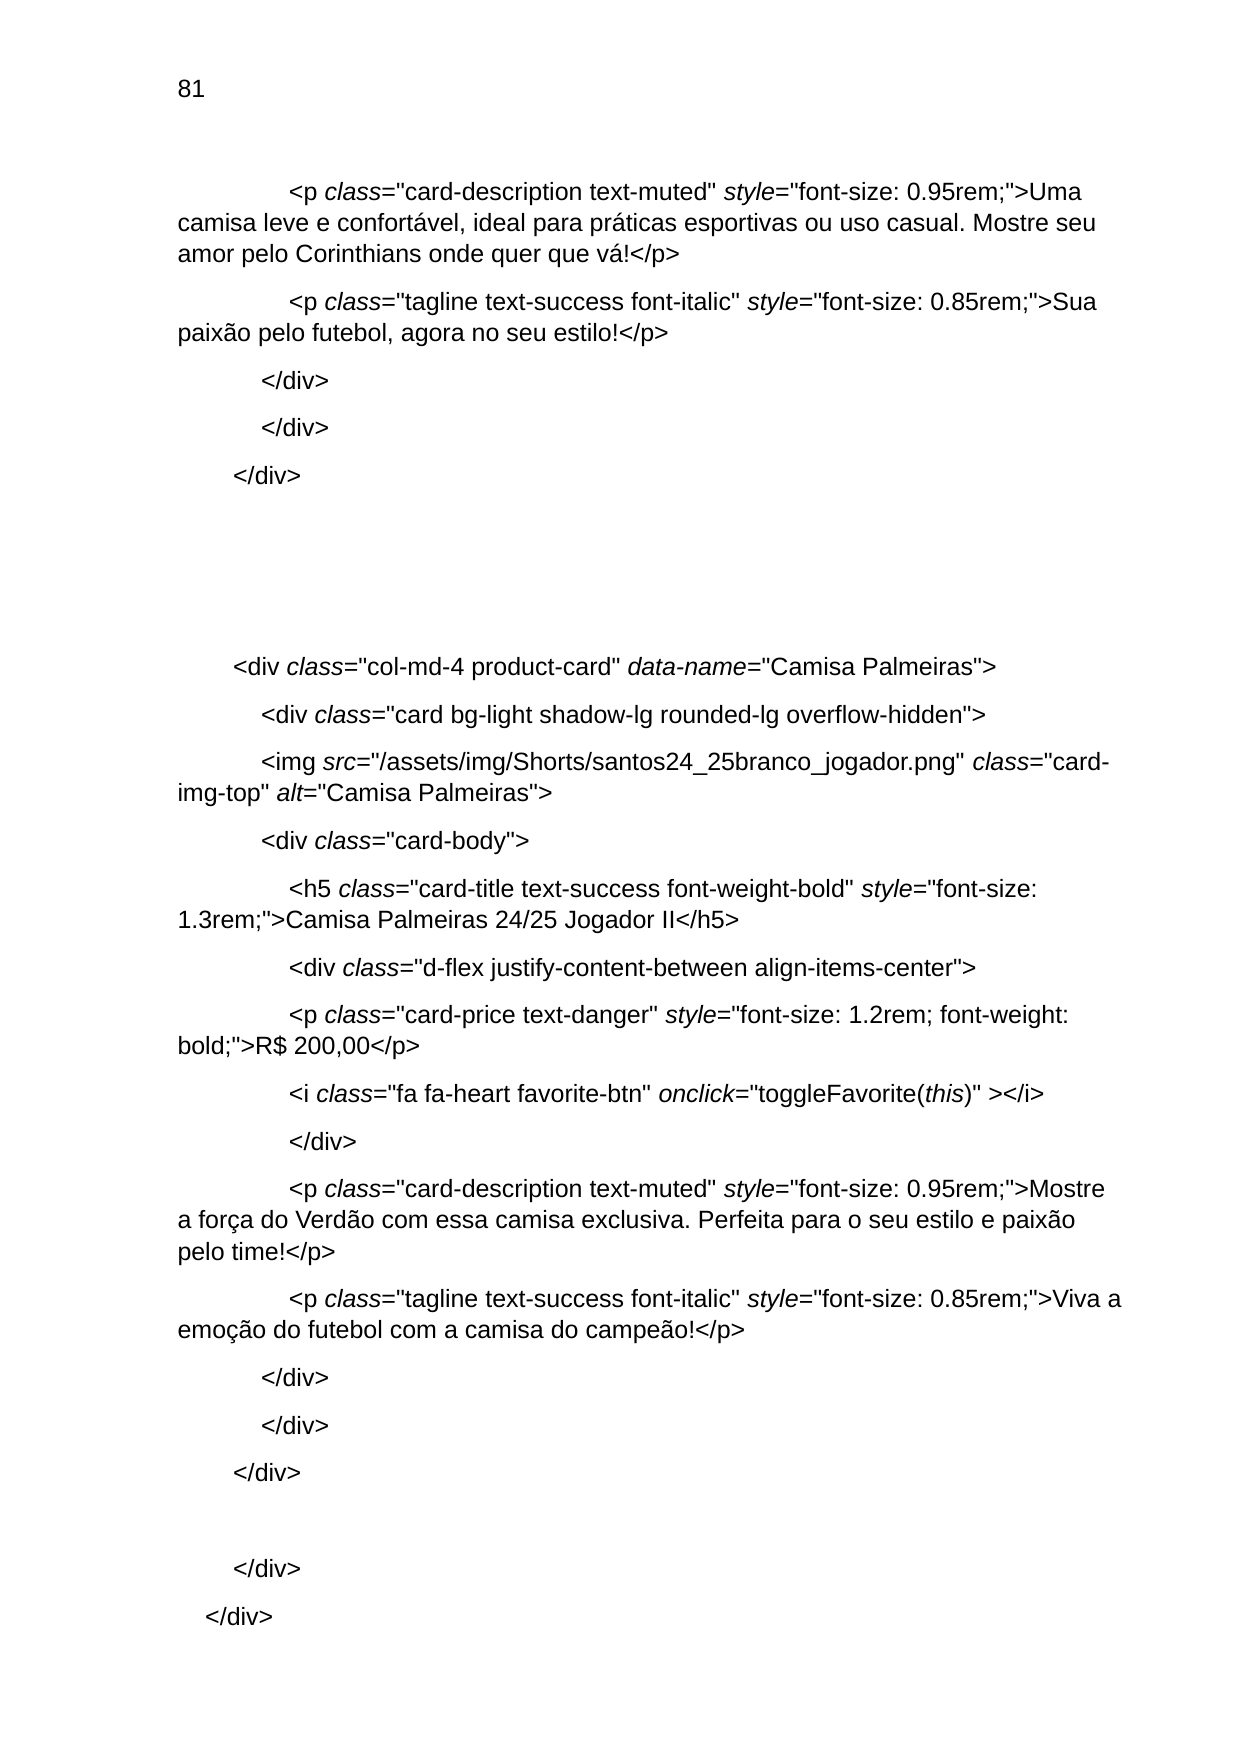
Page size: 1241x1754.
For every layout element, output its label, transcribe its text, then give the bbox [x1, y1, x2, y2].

text <p class="card-price text-danger" style="font-size: 1.2rem; font-weight: bold;">R$ 200,00</p> [177, 1000, 1122, 1060]
text <p class="card-description text-muted" style="font-size: 0.95rem;">Uma camisa leve e confortável, ideal para práticas esportivas ou uso casual. Mostre seu amor pelo Corinthians onde quer que vá!</p> [177, 177, 1122, 268]
text <p class="tagline text-success font-italic" style="font-size: 0.85rem;">Sua paixão pelo futebol, agora no seu estilo!</p> [177, 287, 1122, 347]
text </div> [177, 413, 1122, 442]
text <img src="/assets/img/Shorts/santos24_25branco_jogador.png" class="card-img-top" alt="Camisa Palmeiras"> [177, 747, 1122, 807]
text </div> [177, 1554, 1122, 1583]
text </div> [177, 1411, 1122, 1439]
text <div class="card-body"> [177, 826, 1122, 855]
text </div> [177, 366, 1122, 394]
text <h5 class="card-title text-success font-weight-bold" style="font-size: 1.3rem;">Camisa Palmeiras 24/25 Jogador II</h5> [177, 874, 1122, 934]
text </div> [177, 1363, 1122, 1392]
text <p class="card-description text-muted" style="font-size: 0.95rem;">Mostre a força do Verdão com essa camisa exclusiva. Perfeita para o seu estilo e paixão pelo time!</p> [177, 1174, 1122, 1265]
text </div> [177, 1458, 1122, 1487]
text <div class="col-md-4 product-card" data-name="Camisa Palmeiras"> [177, 652, 1122, 681]
text <div class="d-flex justify-content-between align-items-center"> [177, 953, 1122, 981]
text </div> [177, 461, 1122, 490]
text <i class="fa fa-heart favorite-btn" onclick="toggleFavorite(this)" ></i> [177, 1079, 1122, 1108]
text </div> [177, 1602, 1122, 1630]
text <p class="tagline text-success font-italic" style="font-size: 0.85rem;">Viva a emoção do futebol com a camisa do campeão!</p> [177, 1284, 1122, 1344]
text <div class="card bg-light shadow-lg rounded-lg overflow-hidden"> [177, 700, 1122, 728]
text </div> [177, 1127, 1122, 1156]
